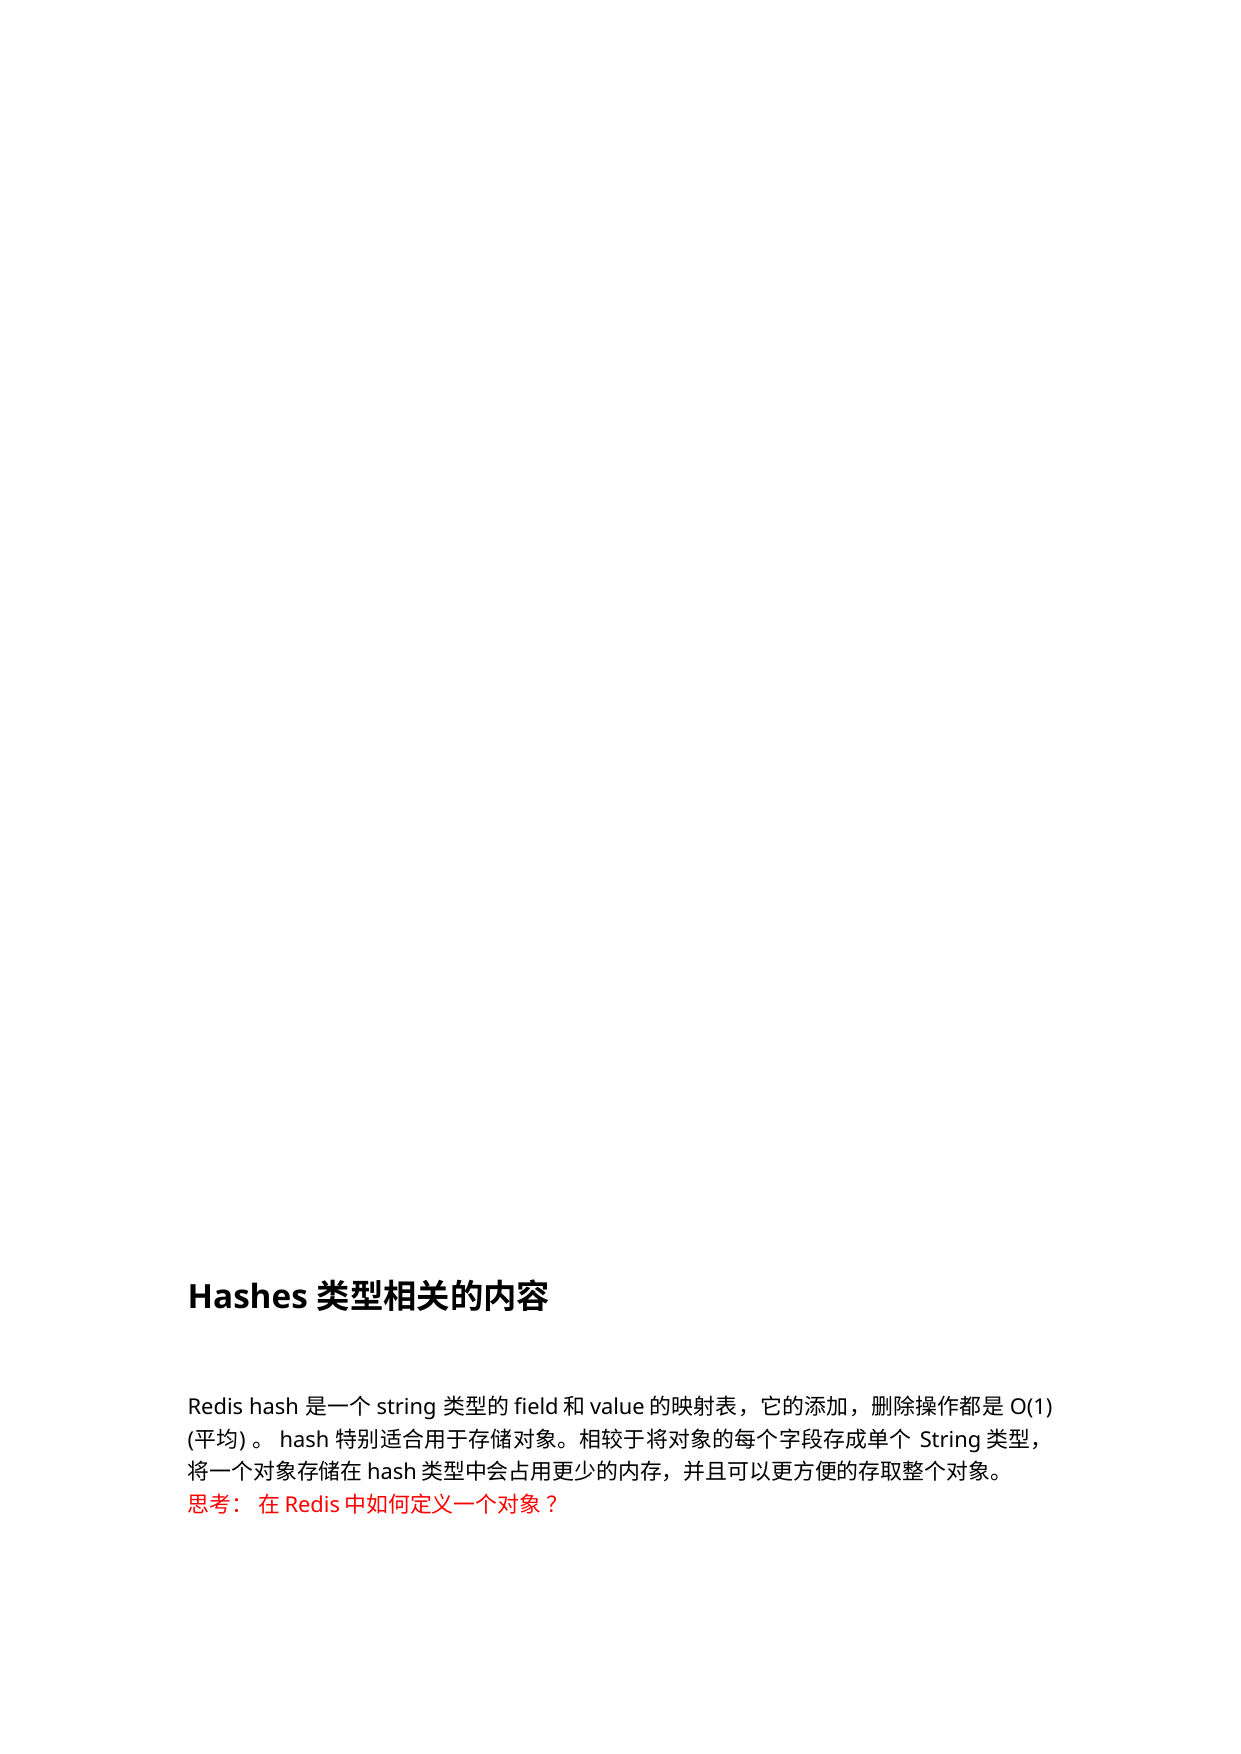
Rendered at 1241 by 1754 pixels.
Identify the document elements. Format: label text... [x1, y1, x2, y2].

text 思考： 在Redis中如何定义一个对象 ？ [187, 1486, 1053, 1519]
text Redis hash 是一个string 类型的field和value的映射表，它的添加，删除操作都是O(1) (平均) 。 hash 特别适合用于存储对象。相较于将对象的每个字段存成单个String类型，将一个对象存储在hash类型中会占用更少的内存，并且可以更方便的存取整个对象。 [187, 1389, 1053, 1486]
subtitle Hashes 类型相关的内容 [187, 1262, 1053, 1327]
